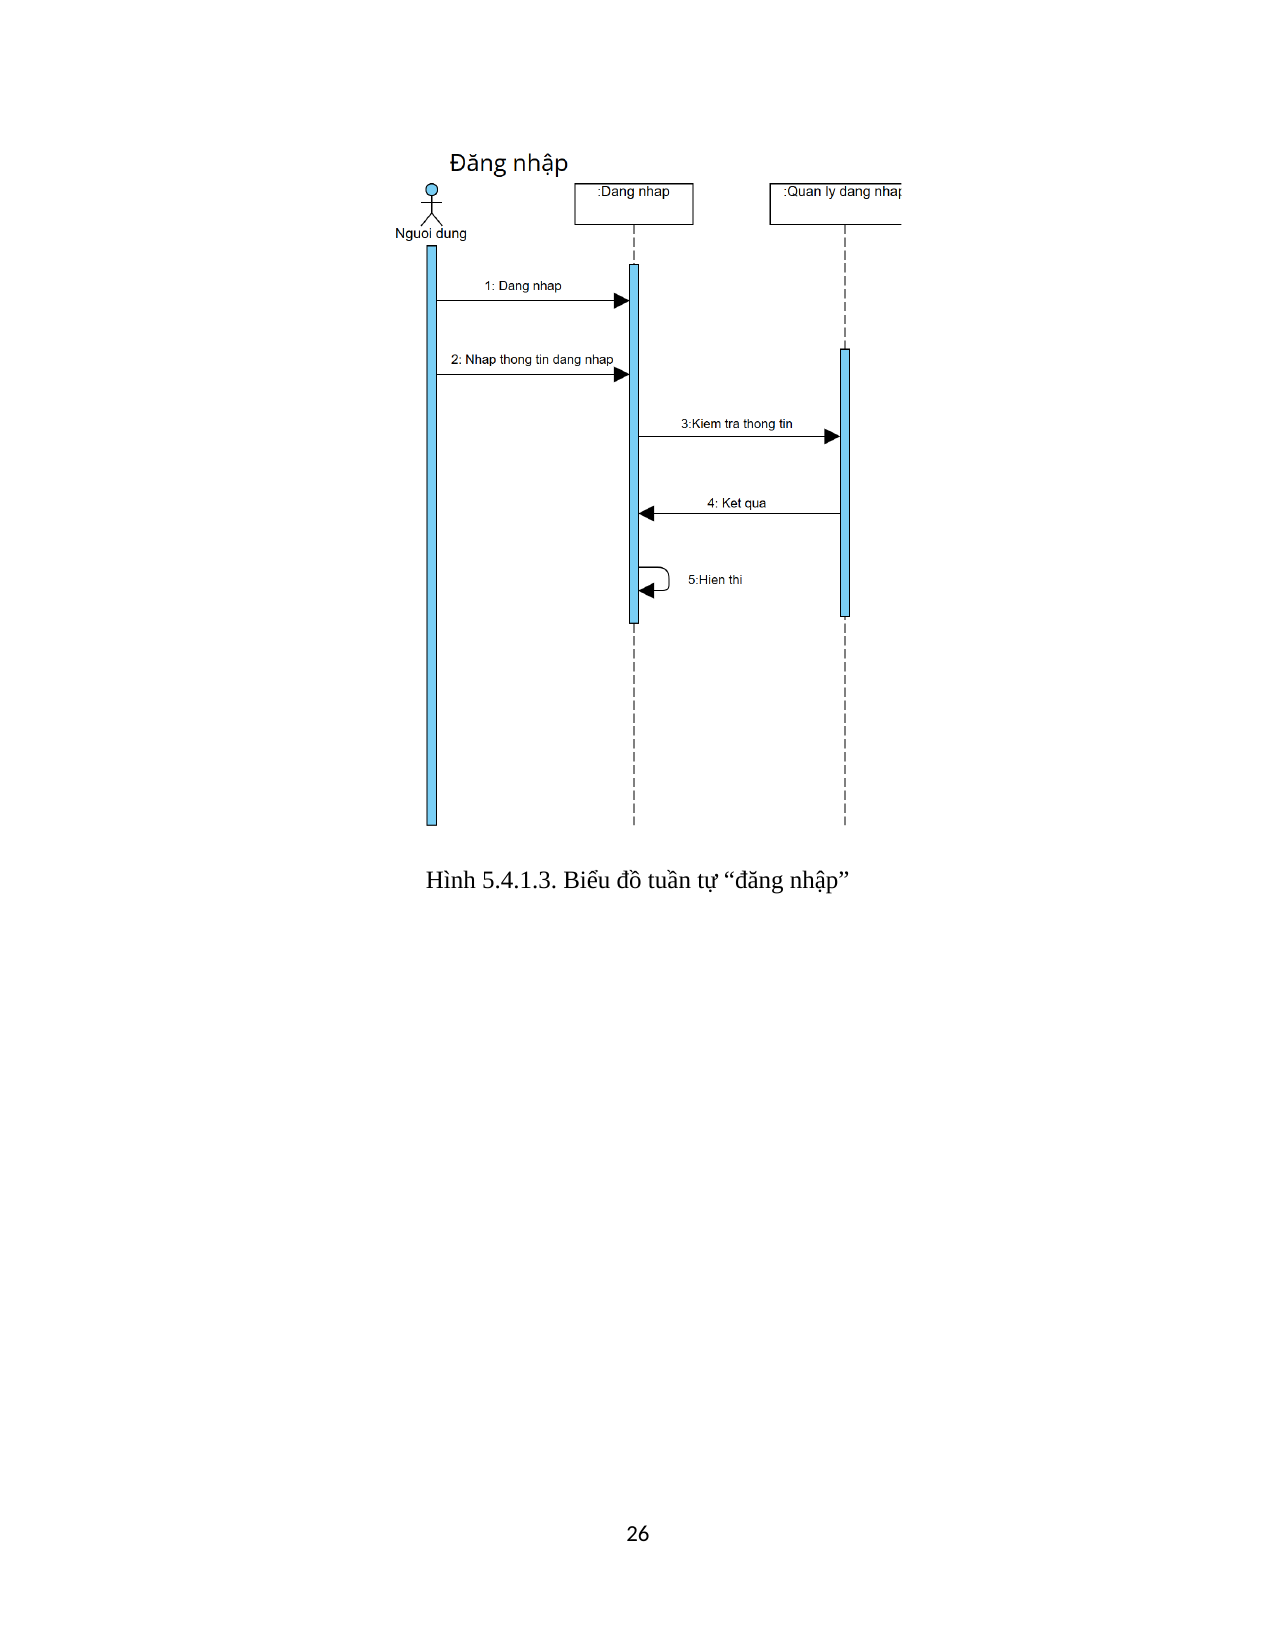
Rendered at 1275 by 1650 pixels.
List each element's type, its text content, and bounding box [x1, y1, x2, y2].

picture [373, 150, 902, 847]
